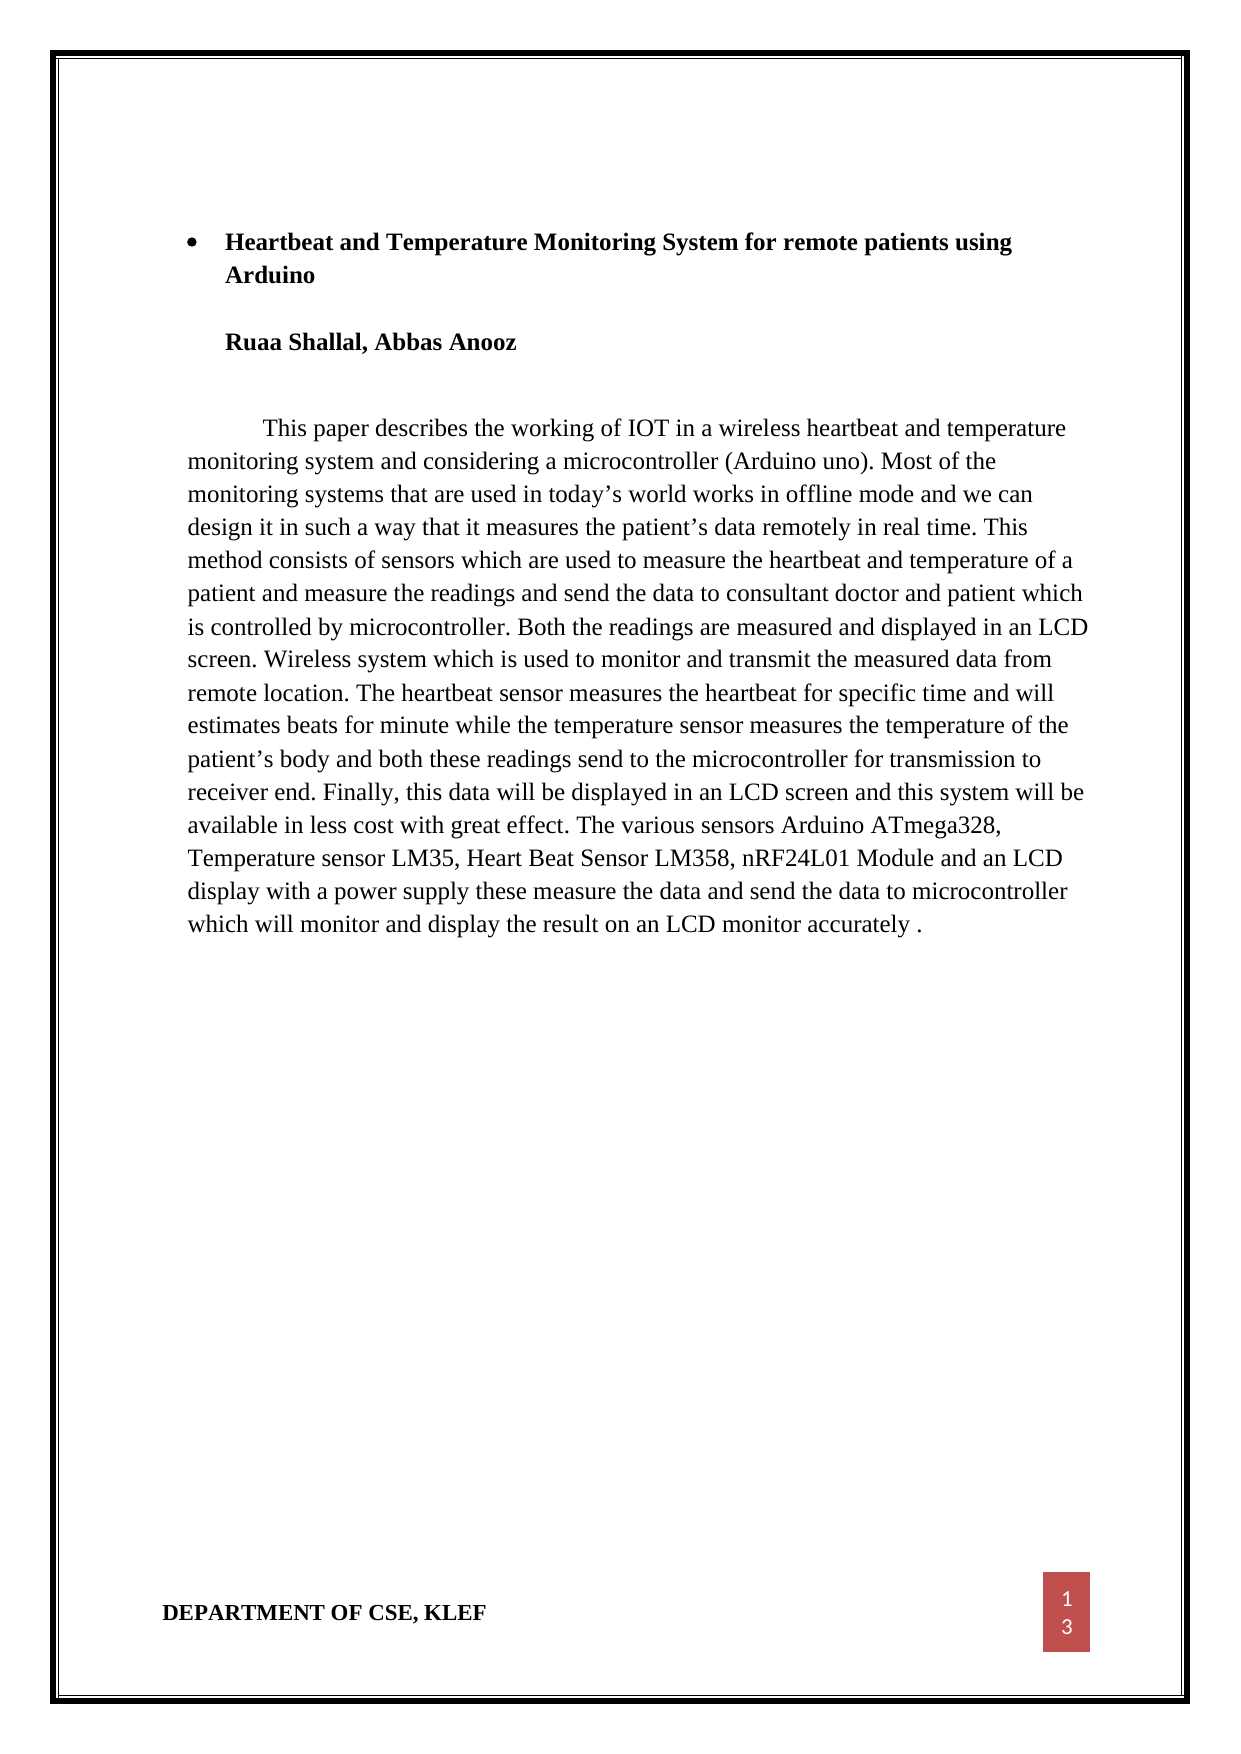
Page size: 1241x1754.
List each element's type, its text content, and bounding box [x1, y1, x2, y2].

list Ruaa Shallal, Abbas Anooz [225, 327, 1090, 355]
list Heartbeat and Temperature Monitoring System for remote patients using Arduino [187, 227, 1090, 289]
text This paper describes the working of IOT in a wireless heartbeat and temperature monitoring system and considering a microcontroller (Arduino uno). Most of the monitoring systems that are used in today’s world works in offline mode and we can design it in such a way that it measures the patient’s data remotely in real time. This method consists of sensors which are used to measure the heartbeat and temperature of a patient and measure the readings and send the data to consultant doctor and patient which is controlled by microcontroller. Both the readings are measured and displayed in an LCD screen. Wireless system which is used to monitor and transmit the measured data from remote location. The heartbeat sensor measures the heartbeat for specific time and will estimates beats for minute while the temperature sensor measures the temperature of the patient’s body and both these readings send to the microcontroller for transmission to receiver end. Finally, this data will be displayed in an LCD screen and this system will be available in less cost with great effect. The various sensors Arduino ATmega328, Temperature sensor LM35, Heart Beat Sensor LM358, nRF24L01 Module and an LCD display with a power supply these measure the data and send the data to microcontroller which will monitor and display the result on an LCD monitor accurately . [187, 413, 1090, 937]
